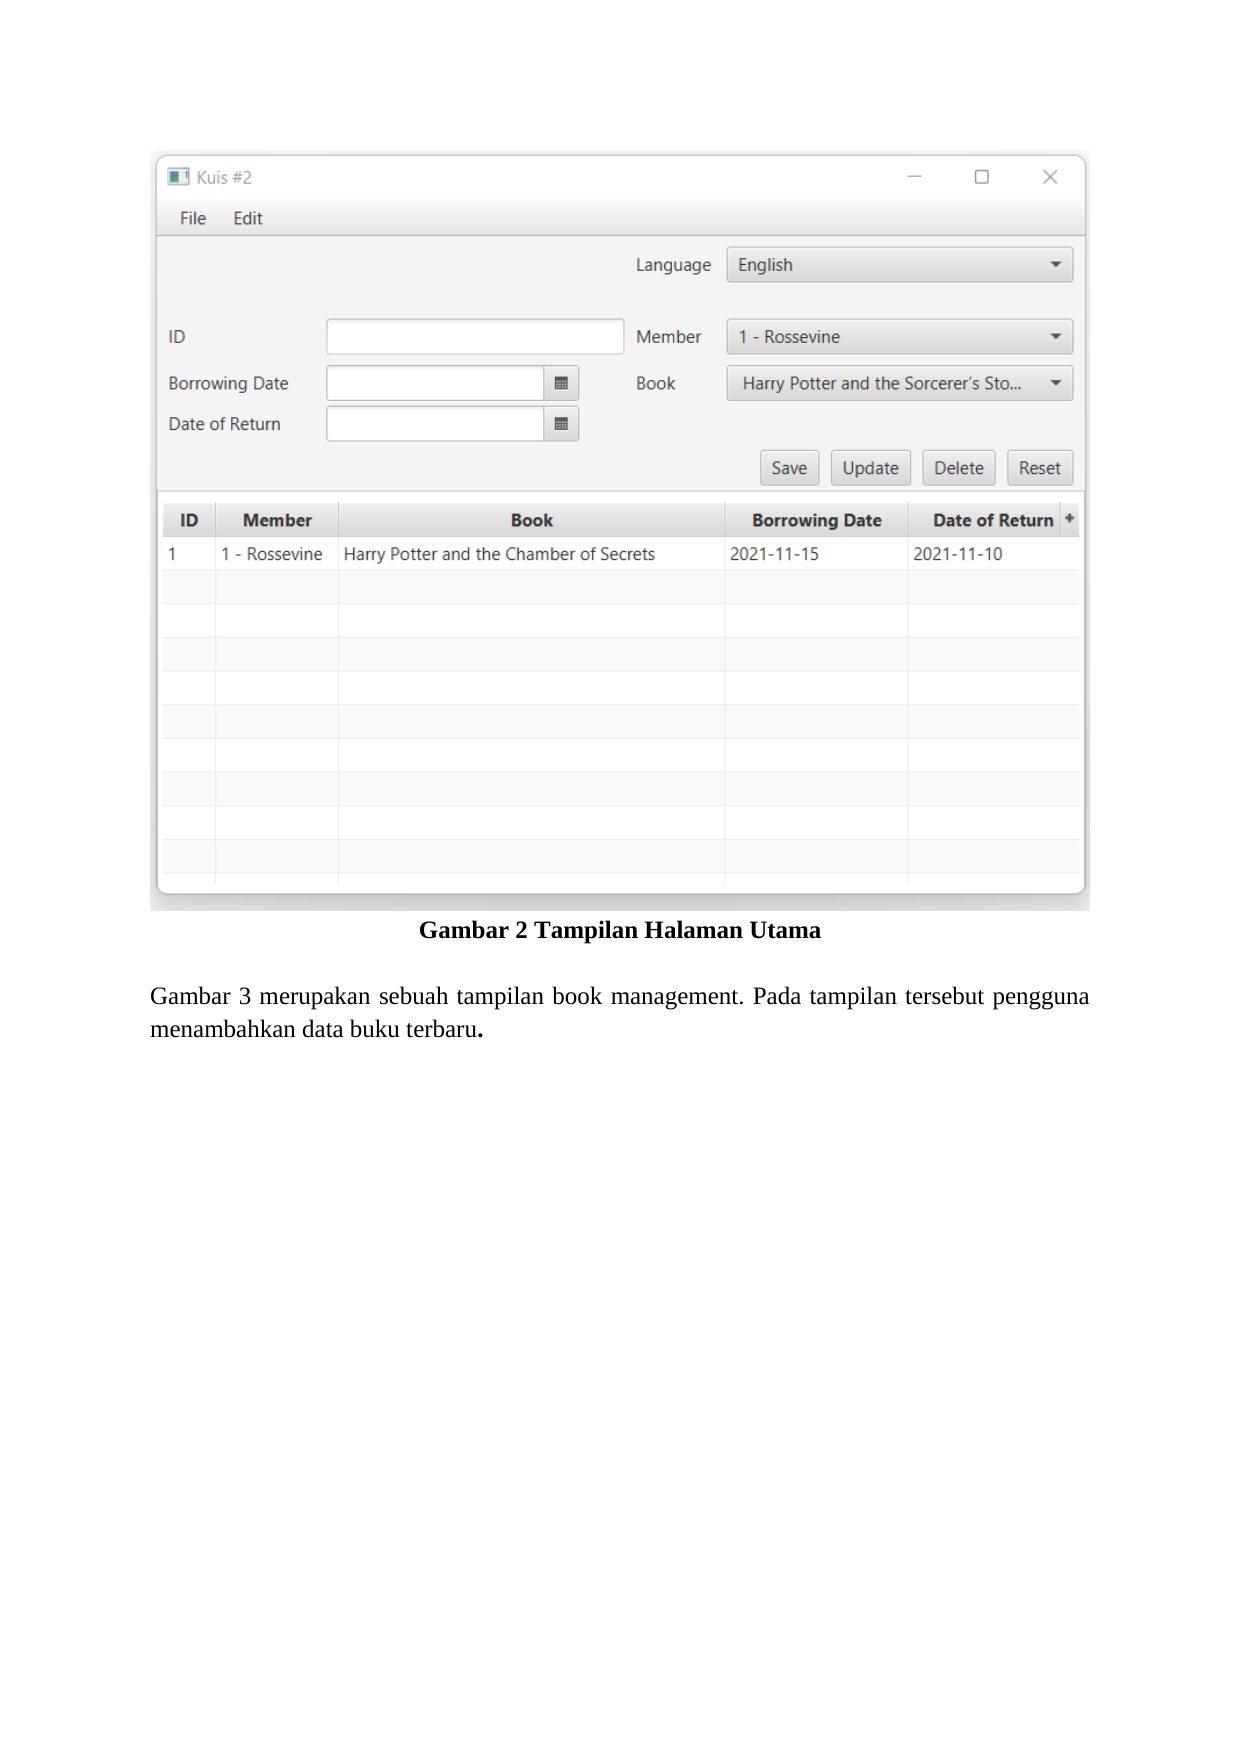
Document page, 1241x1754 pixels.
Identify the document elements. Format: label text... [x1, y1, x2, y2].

text Gambar 3 merupakan sebuah tampilan book management. Pada tampilan tersebut pengguna menambahkan data buku terbaru. [150, 981, 1090, 1042]
picture [150, 150, 1091, 911]
text Gambar 2 Tampilan Halaman Utama [150, 915, 1090, 943]
